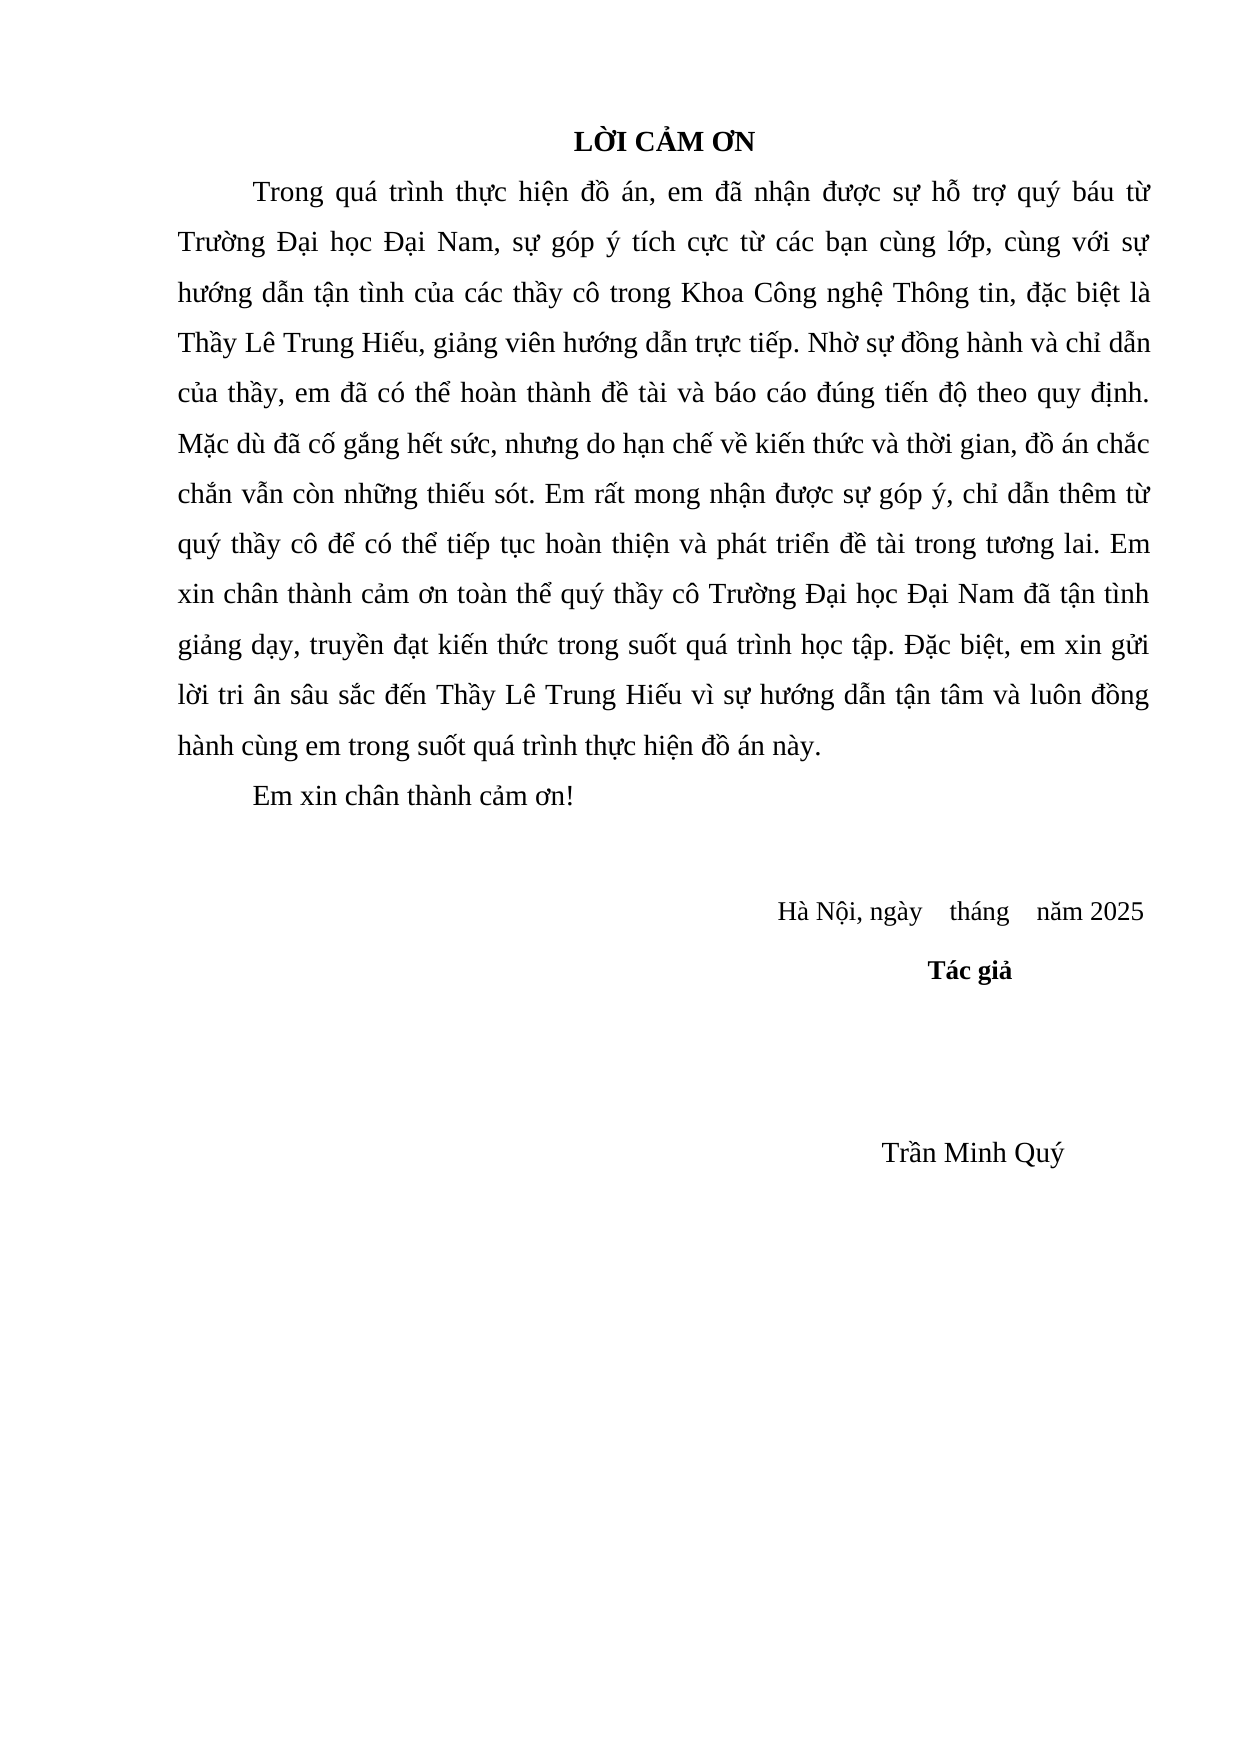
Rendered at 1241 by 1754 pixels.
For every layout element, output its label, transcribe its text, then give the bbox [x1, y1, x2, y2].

text Hà Nội, ngày tháng năm 2025 [702, 895, 1152, 926]
text Trần Minh Quý [777, 1135, 1152, 1168]
text Tác giả [177, 954, 1152, 986]
text LỜI CẢM ƠN [177, 124, 1152, 158]
text Em xin chân thành cảm ơn! [177, 778, 1152, 811]
text Trong quá trình thực hiện đồ án, em đã nhận được sự hỗ trợ quý báu từ Trường Đại học Đại Nam, sự góp ý tích cực từ các bạn cùng lớp, cùng với sự hướng dẫn tận tình của các thầy cô trong Khoa Công nghệ Thông tin, đặc biệt là Thầy Lê Trung Hiếu, giảng viên hướng dẫn trực tiếp. Nhờ sự đồng hành và chỉ dẫn của thầy, em đã có thể hoàn thành đề tài và báo cáo đúng tiến độ theo quy định. Mặc dù đã cố gắng hết sức, nhưng do hạn chế về kiến thức và thời gian, đồ án chắc chắn vẫn còn những thiếu sót. Em rất mong nhận được sự góp ý, chỉ dẫn thêm từ quý thầy cô để có thể tiếp tục hoàn thiện và phát triển đề tài trong tương lai. Em xin chân thành cảm ơn toàn thể quý thầy cô Trường Đại học Đại Nam đã tận tình giảng dạy, truyền đạt kiến thức trong suốt quá trình học tập. Đặc biệt, em xin gửi lời tri ân sâu sắc đến Thầy Lê Trung Hiếu vì sự hướng dẫn tận tâm và luôn đồng hành cùng em trong suốt quá trình thực hiện đồ án này. [177, 174, 1152, 761]
